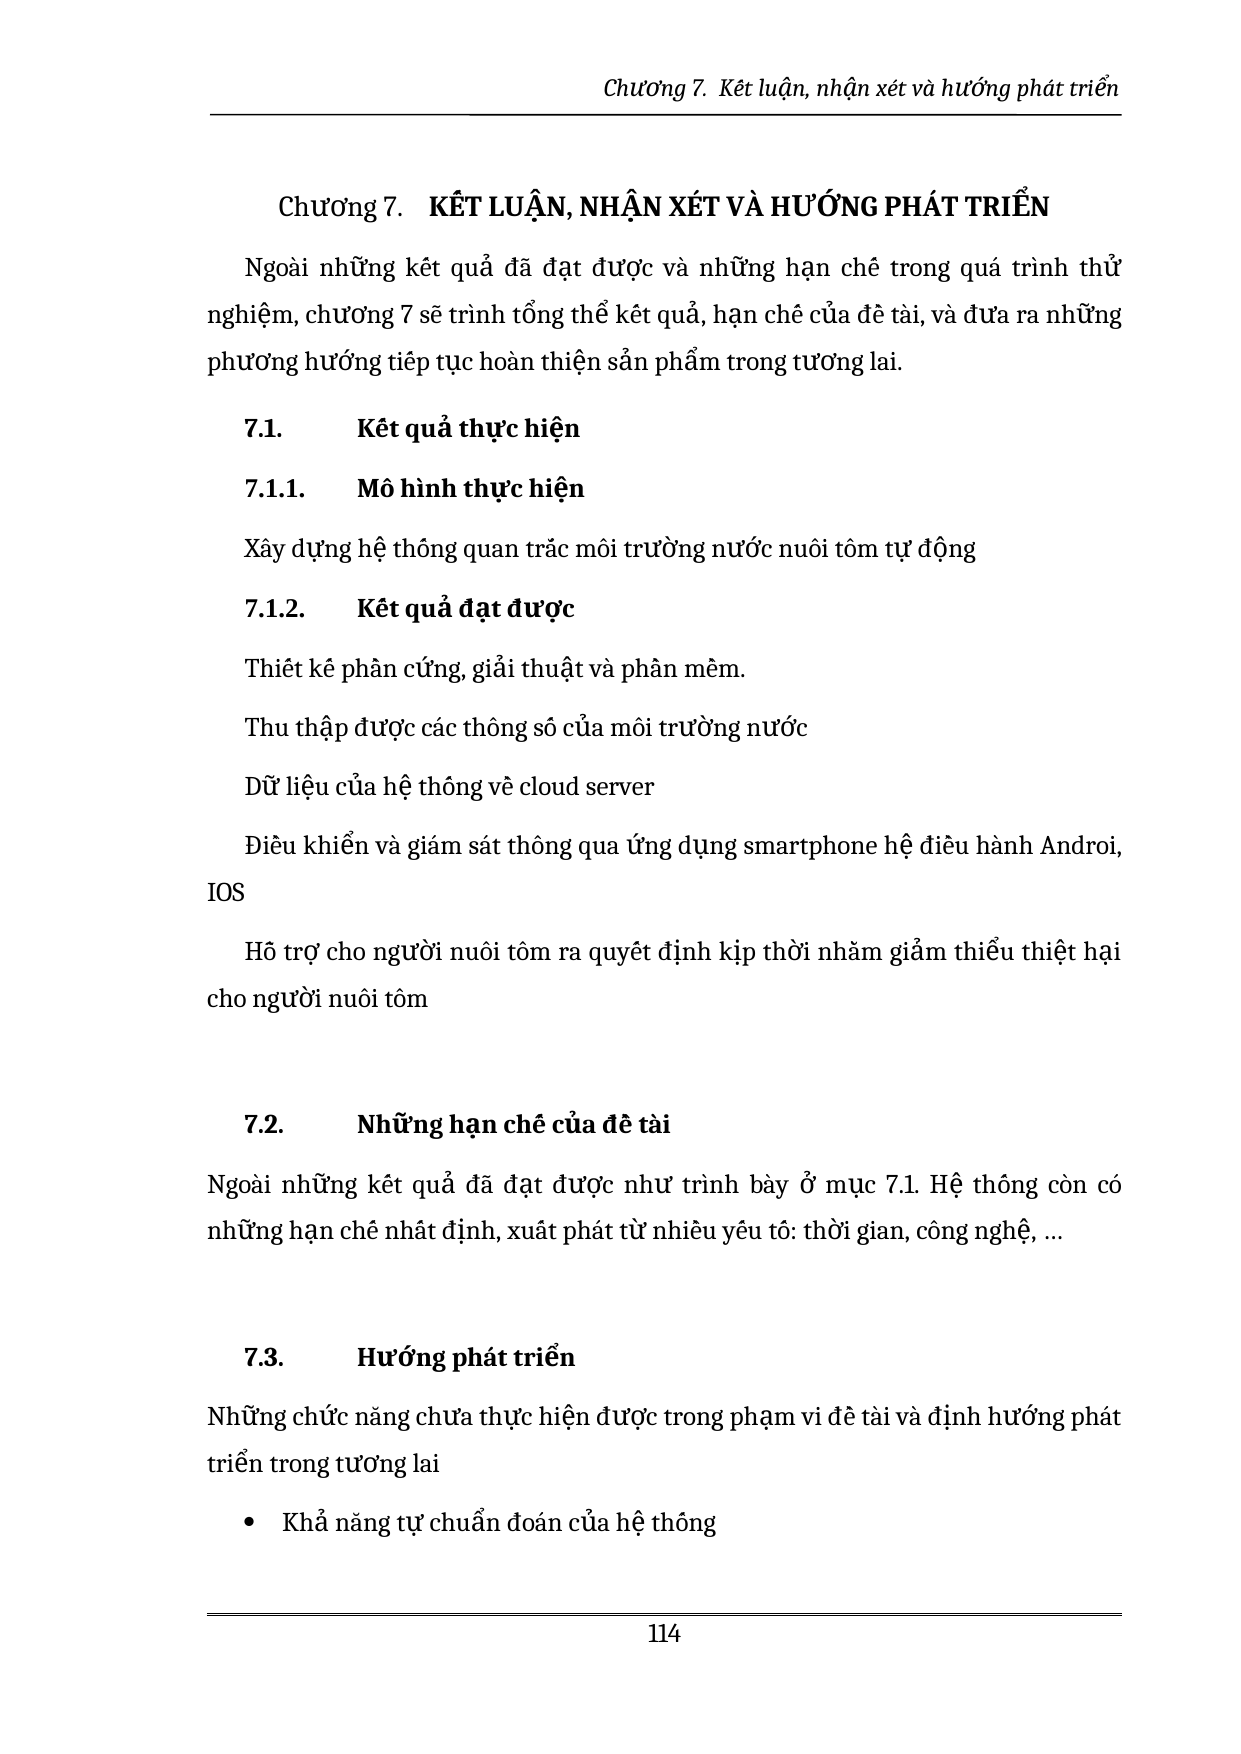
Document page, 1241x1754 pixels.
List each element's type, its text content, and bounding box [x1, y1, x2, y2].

text Ngoài những kết quả đã đạt được và những hạn chế trong quá trình thử nghiệm, chương 7 sẽ trình tổng thể kết quả, hạn chế của đề tài, và đưa ra những phương hướng tiếp tục hoàn thiện sản phẩm trong tương lai. [207, 252, 1122, 377]
subtitle Kết quả đạt được [244, 592, 1122, 624]
text Hỗ trợ cho người nuôi tôm ra quyết định kịp thời nhằm giảm thiểu thiệt hại cho người nuôi tôm [207, 936, 1122, 1014]
text Thiết kế phần cứng, giải thuật và phần mềm. [207, 653, 1122, 684]
text Thu thập được các thông số của môi trường nước [207, 712, 1122, 743]
subtitle KẾT LUẬN, NHẬN XÉT VÀ HƯỚNG PHÁT TRIỂN [207, 190, 1122, 223]
text Dữ liệu của hệ thống về cloud server [207, 771, 1122, 802]
subtitle Hướng phát triển [244, 1342, 1122, 1373]
text Điều khiển và giám sát thông qua ứng dụng smartphone hệ điều hành Androi, IOS [207, 830, 1122, 908]
list Khả năng tự chuẩn đoán của hệ thống [244, 1507, 1122, 1538]
subtitle Những hạn chế của đề tài [244, 1109, 1122, 1141]
subtitle Kết quả thực hiện [244, 413, 1122, 444]
subtitle Mô hình thực hiện [244, 472, 1122, 504]
text Xây dựng hệ thống quan trắc môi trường nước nuôi tôm tự động [207, 533, 1122, 564]
text Ngoài những kết quả đã đạt được như trình bày ở mục 7.1. Hệ thống còn có những hạn chế nhất định, xuất phát từ nhiều yếu tố: thời gian, công nghệ, … [207, 1169, 1122, 1247]
text Những chức năng chưa thực hiện được trong phạm vi đề tài và định hướng phát triển trong tương lai [207, 1401, 1122, 1479]
